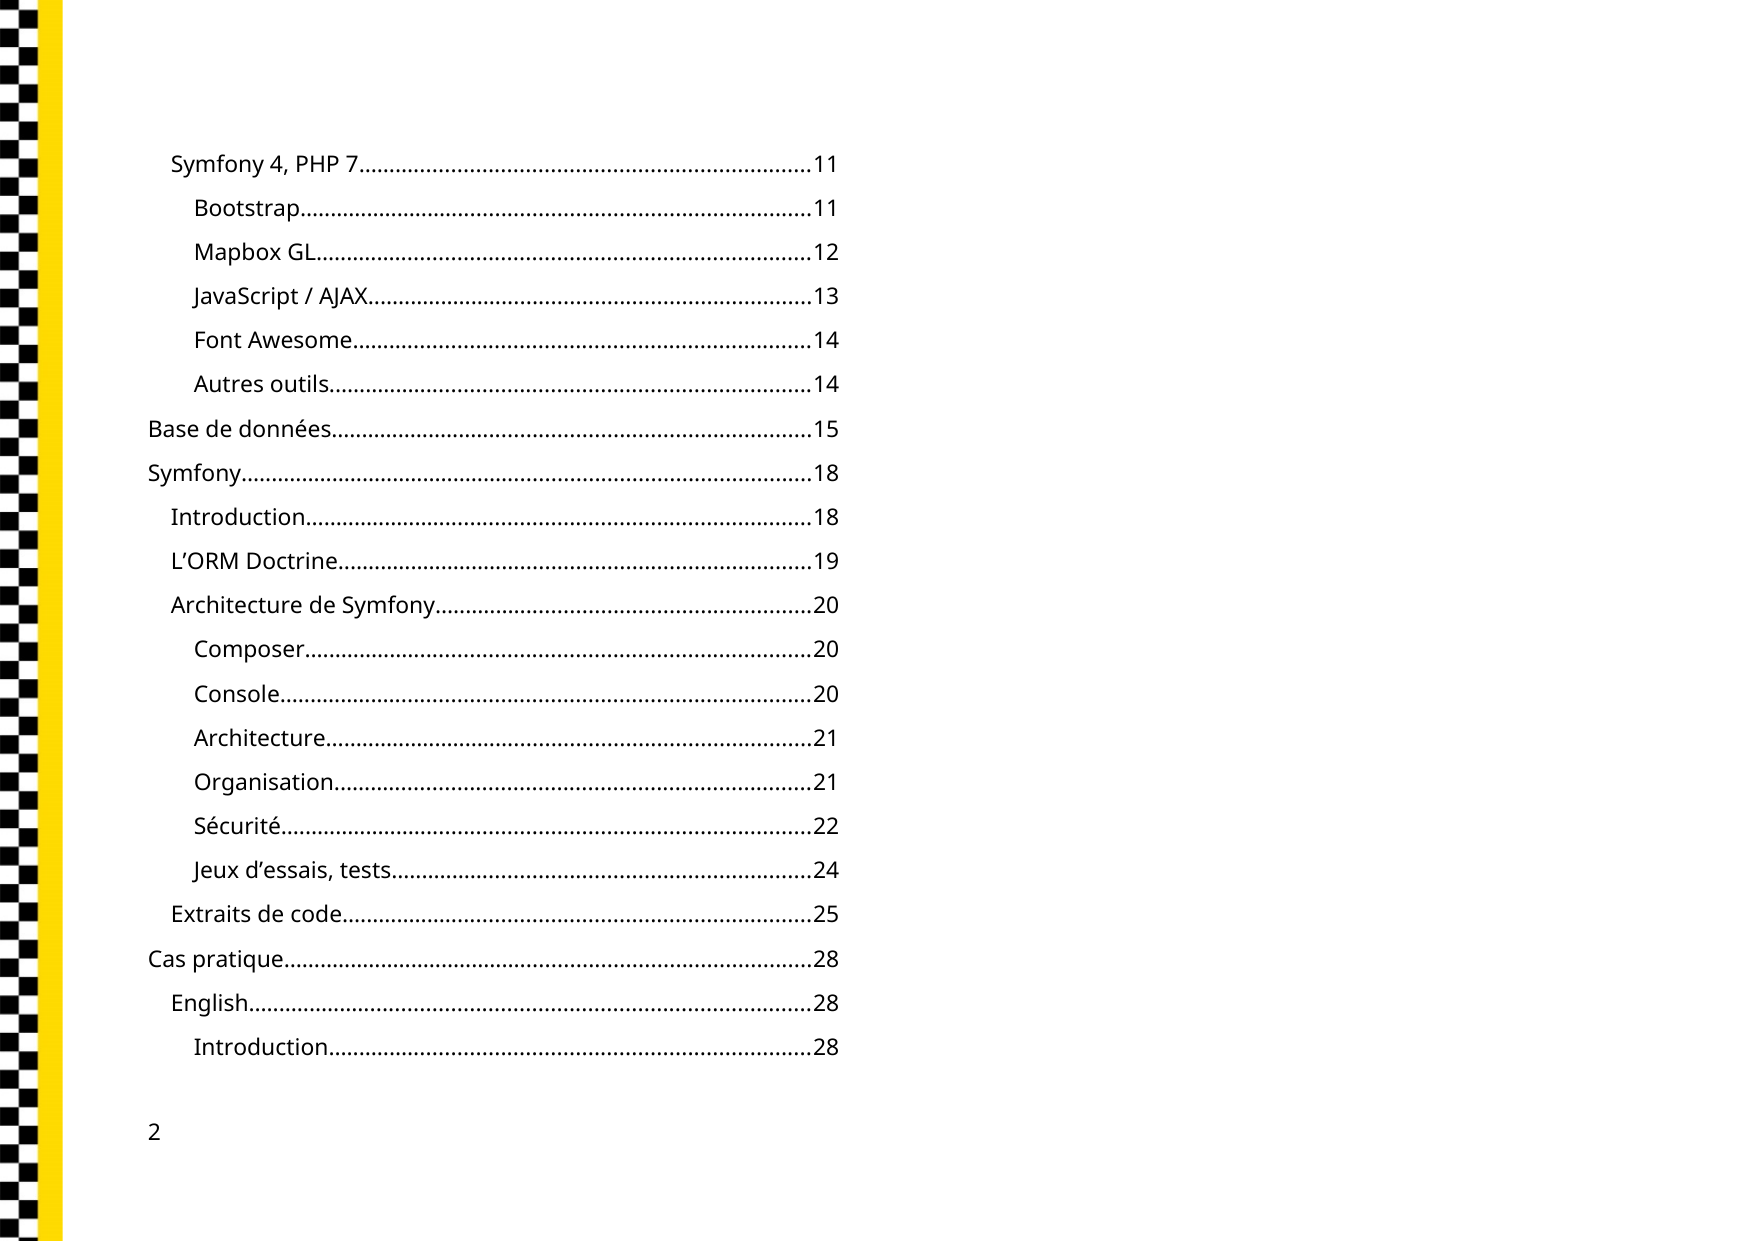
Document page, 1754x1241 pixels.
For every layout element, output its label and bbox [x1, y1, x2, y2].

picture [0, 0, 63, 1241]
